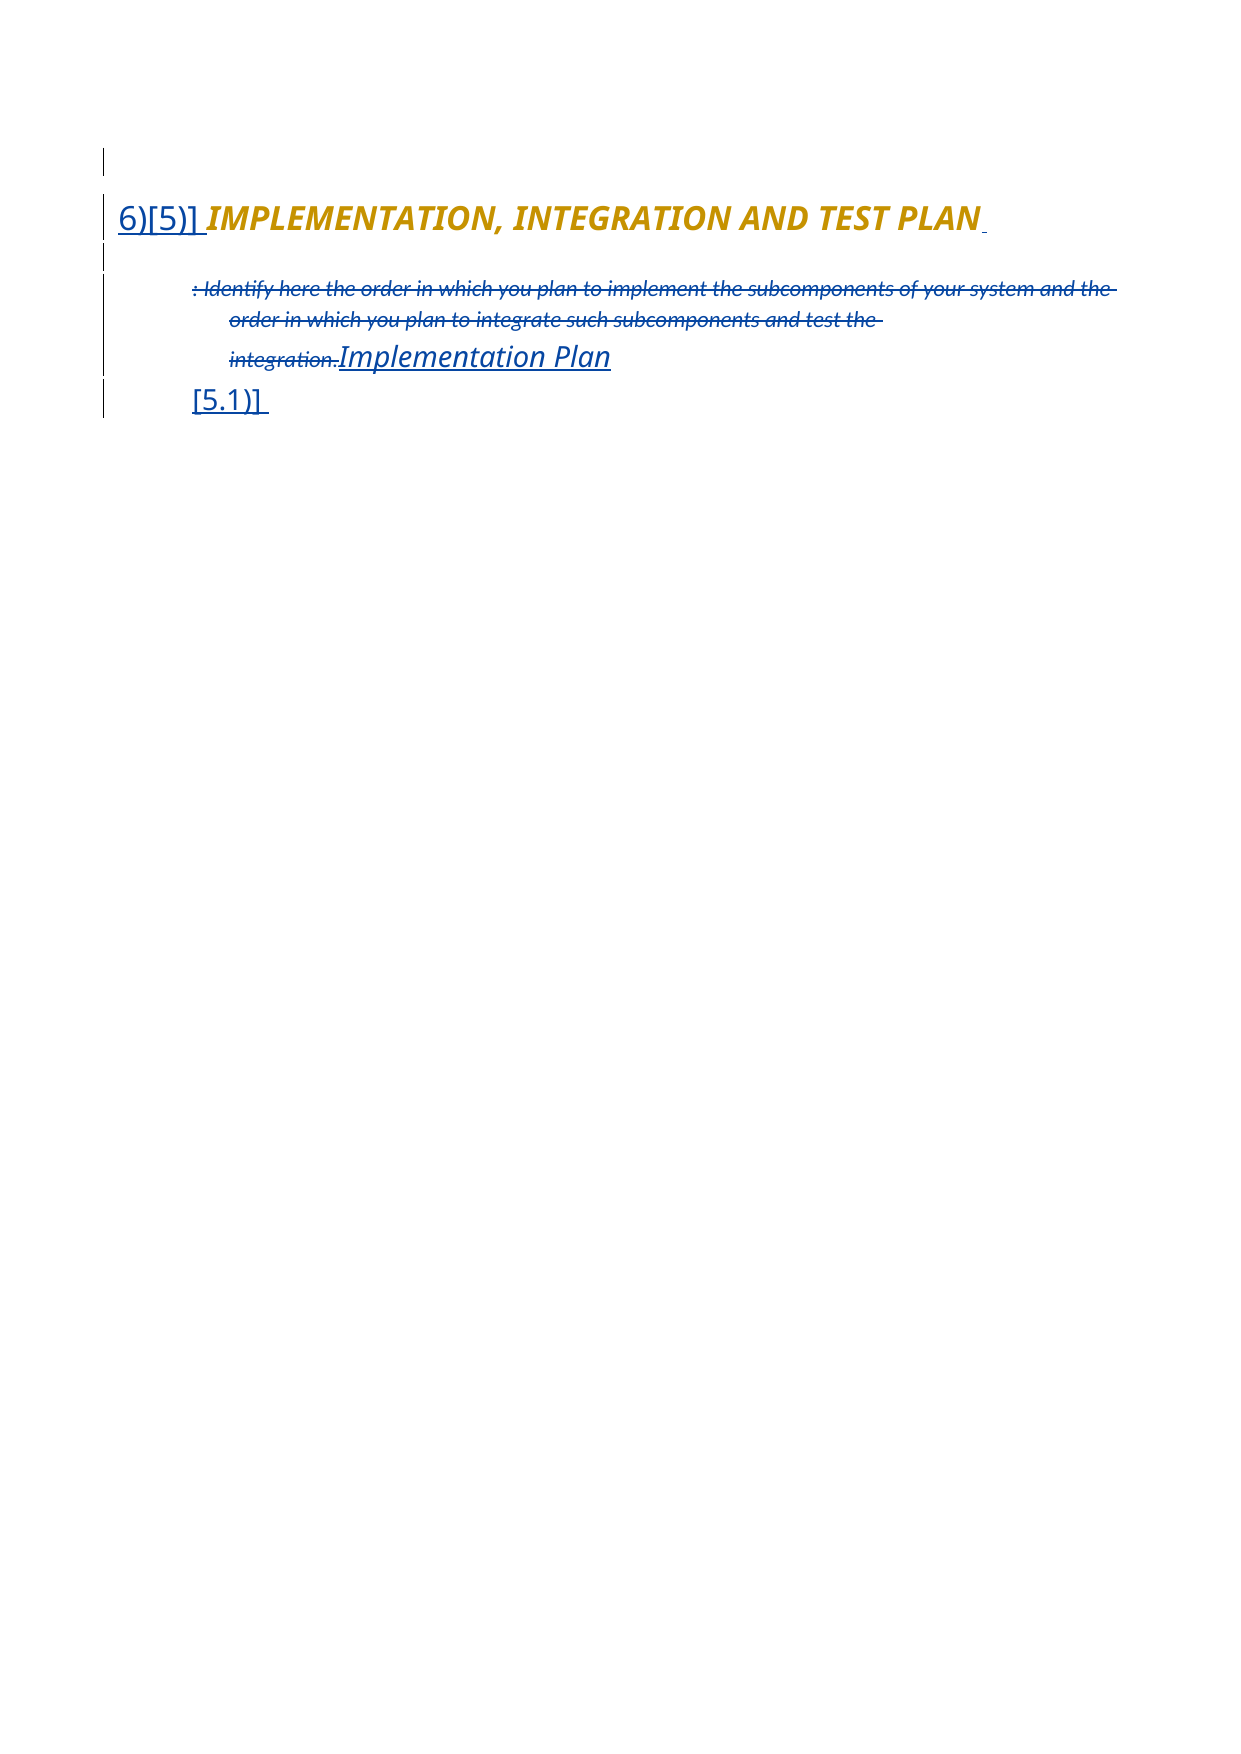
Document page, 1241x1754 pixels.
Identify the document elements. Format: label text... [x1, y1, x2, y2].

list IMPLEMENTATION, INTEGRATION AND TEST PLAN [118, 194, 1122, 240]
